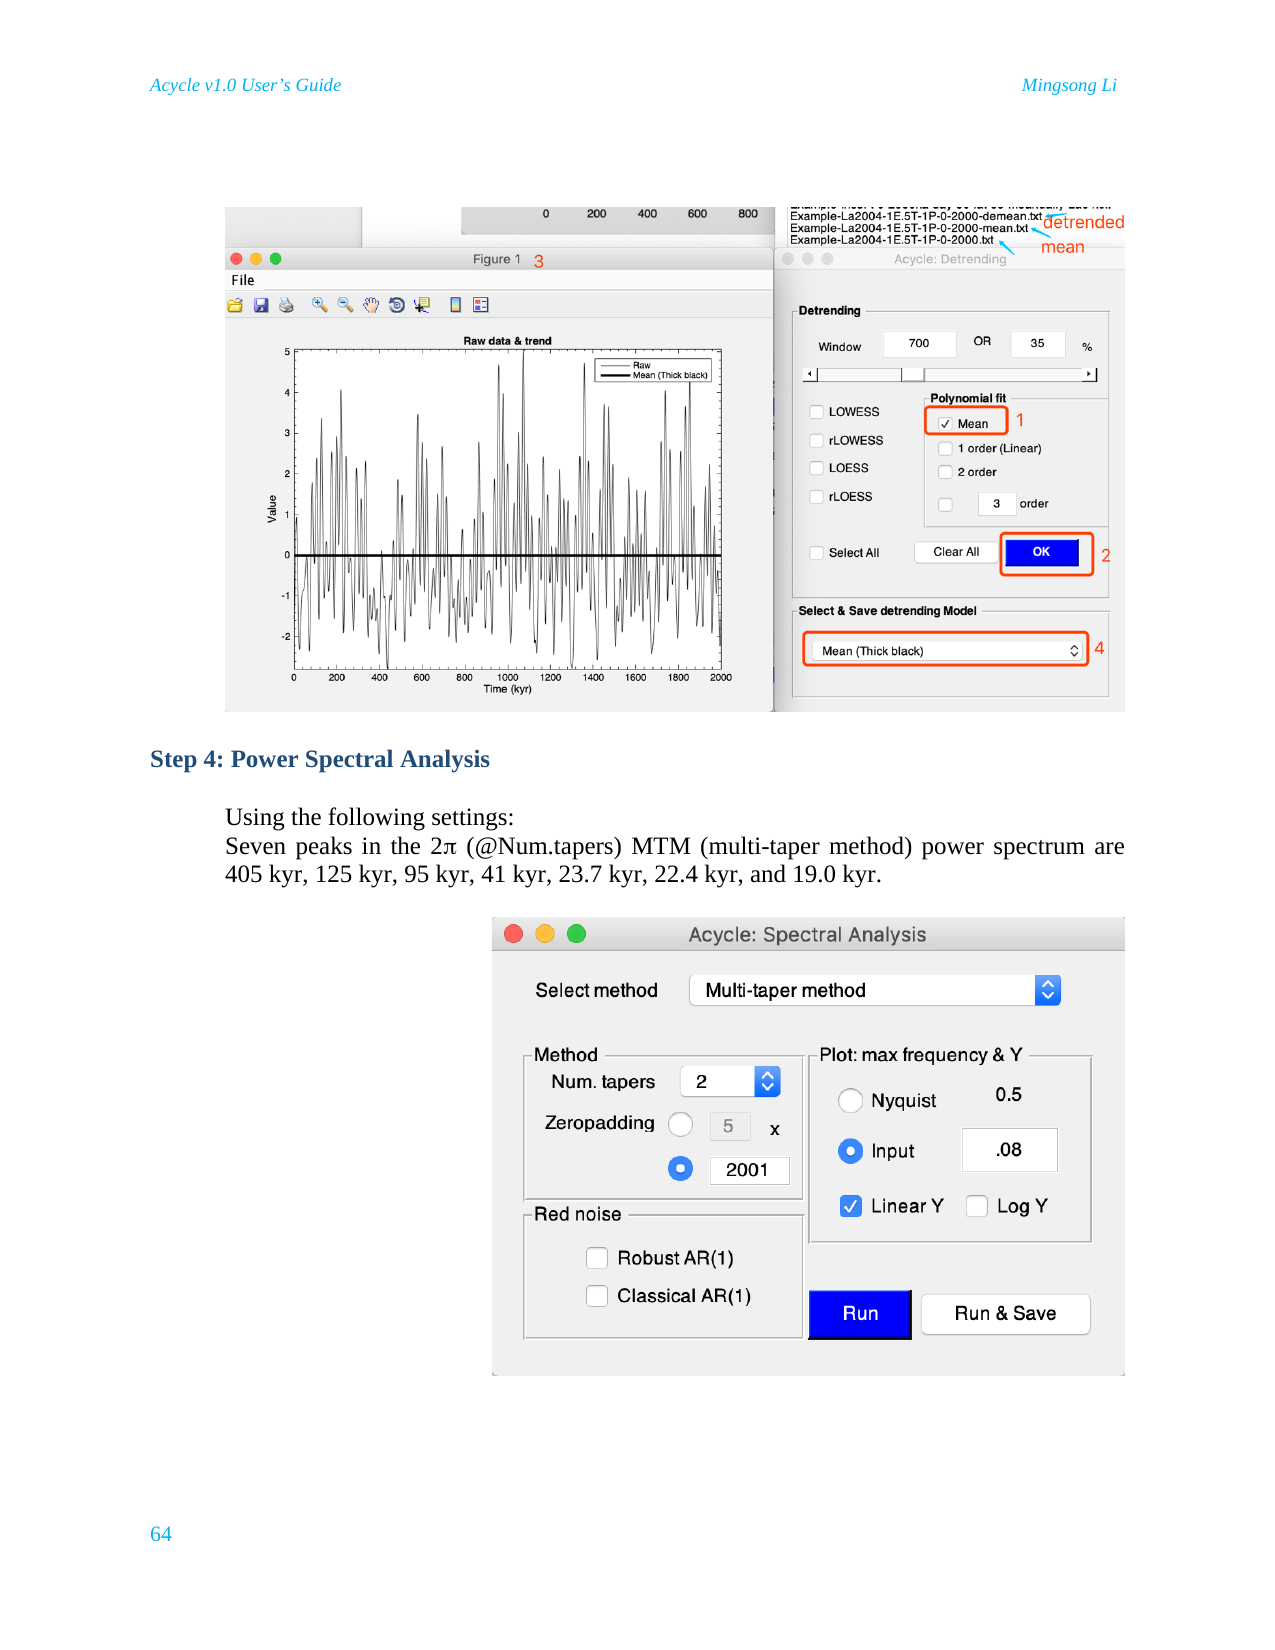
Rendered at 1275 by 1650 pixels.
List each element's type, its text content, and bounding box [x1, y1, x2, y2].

picture [225, 207, 1125, 712]
text Seven peaks in the 2 (@Num.tapers) MTM (multi-taper method) power spectrum are 405 kyr, 125 kyr, 95 kyr, 41 kyr, 23.7 kyr, 22.4 kyr, and 19.0 kyr. [225, 831, 1125, 888]
picture [151, 81, 157, 89]
picture [491, 917, 1125, 1376]
text Using the following settings: [150, 802, 1125, 831]
subtitle Step 4: Power Spectral Analysis [150, 744, 1125, 773]
picture [161, 1529, 167, 1538]
